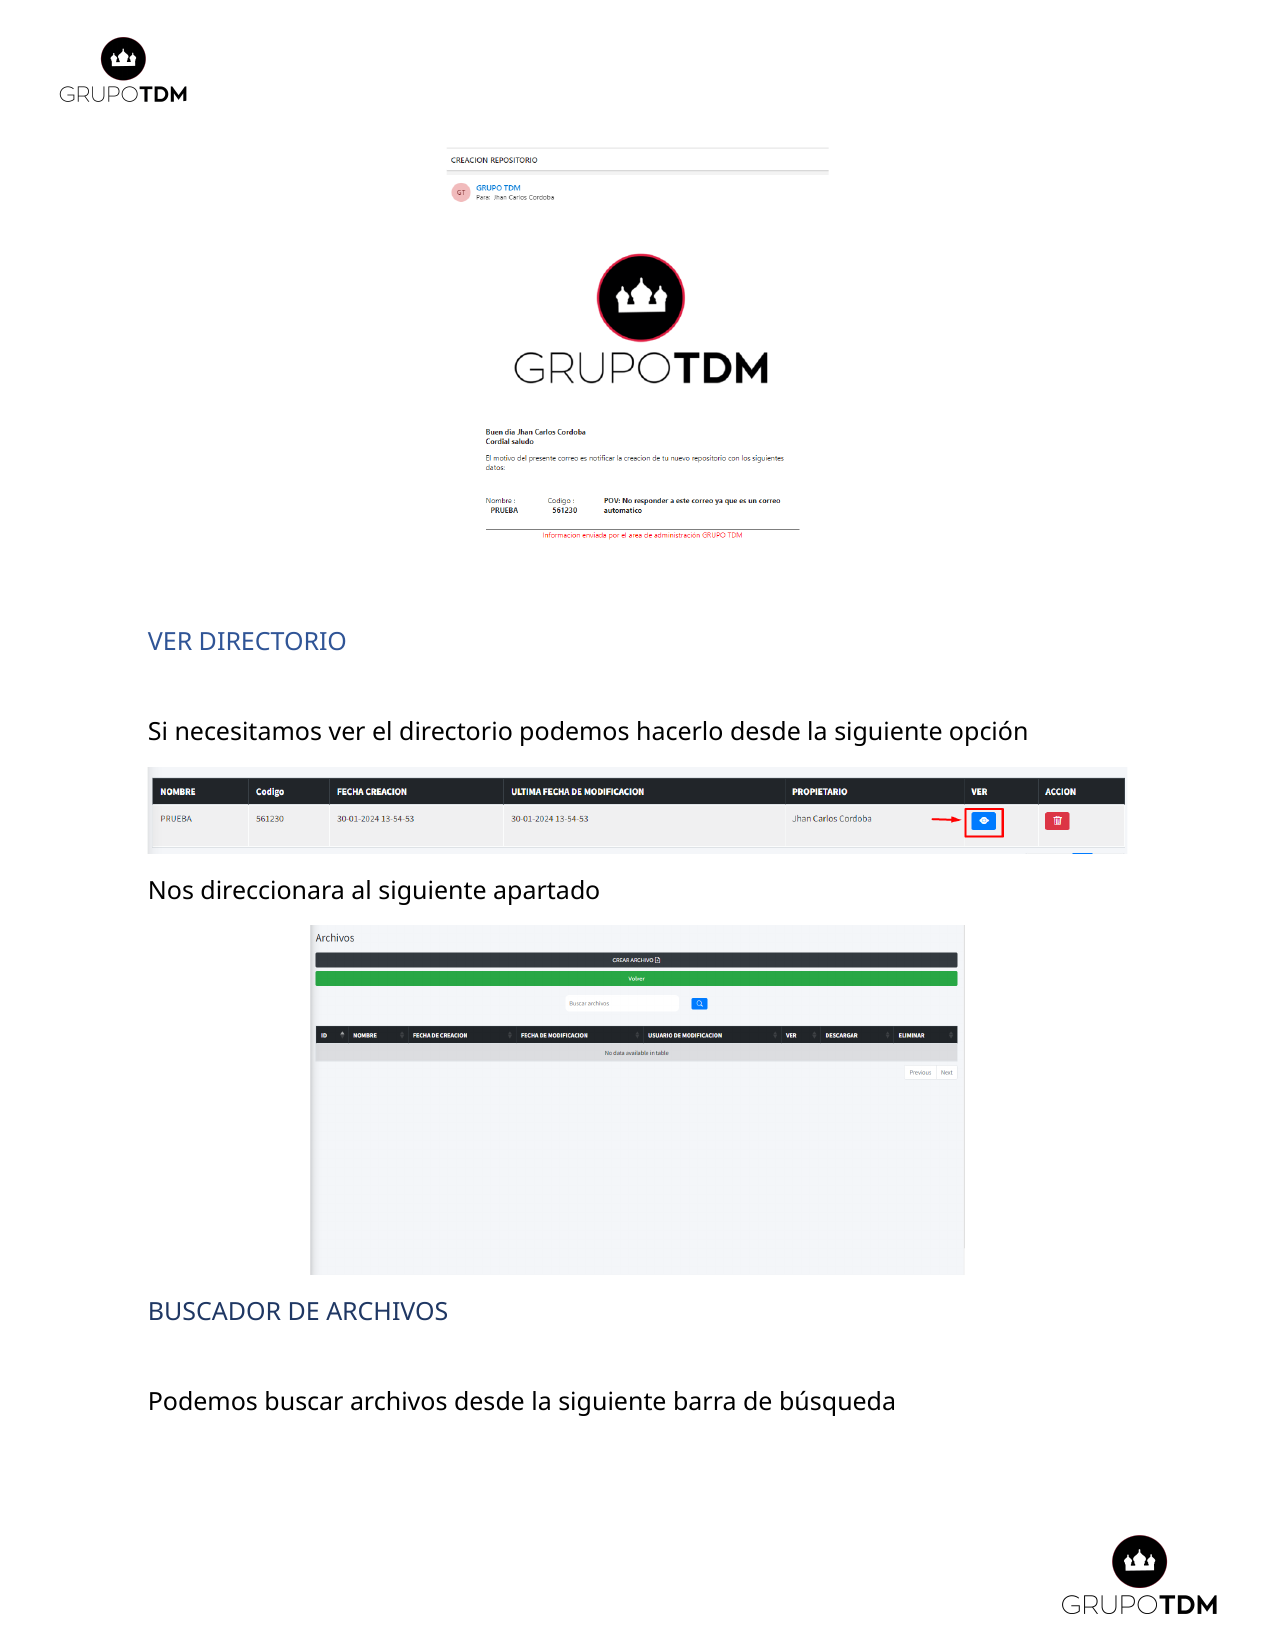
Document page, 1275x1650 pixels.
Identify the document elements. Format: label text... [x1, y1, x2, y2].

picture [147, 767, 1128, 854]
text Nos direccionara al siguiente apartado [148, 872, 1127, 906]
picture [310, 925, 965, 1275]
subtitle VER DIRECTORIO [148, 623, 1127, 657]
text Podemos buscar archivos desde la siguiente barra de búsqueda [148, 1384, 1127, 1418]
picture [1054, 1527, 1227, 1622]
picture [446, 147, 829, 551]
picture [51, 29, 196, 108]
text Si necesitamos ver el directorio podemos hacerlo desde la siguiente opción [148, 713, 1127, 748]
subtitle BUSCADOR DE ARCHIVOS [148, 1293, 1127, 1328]
